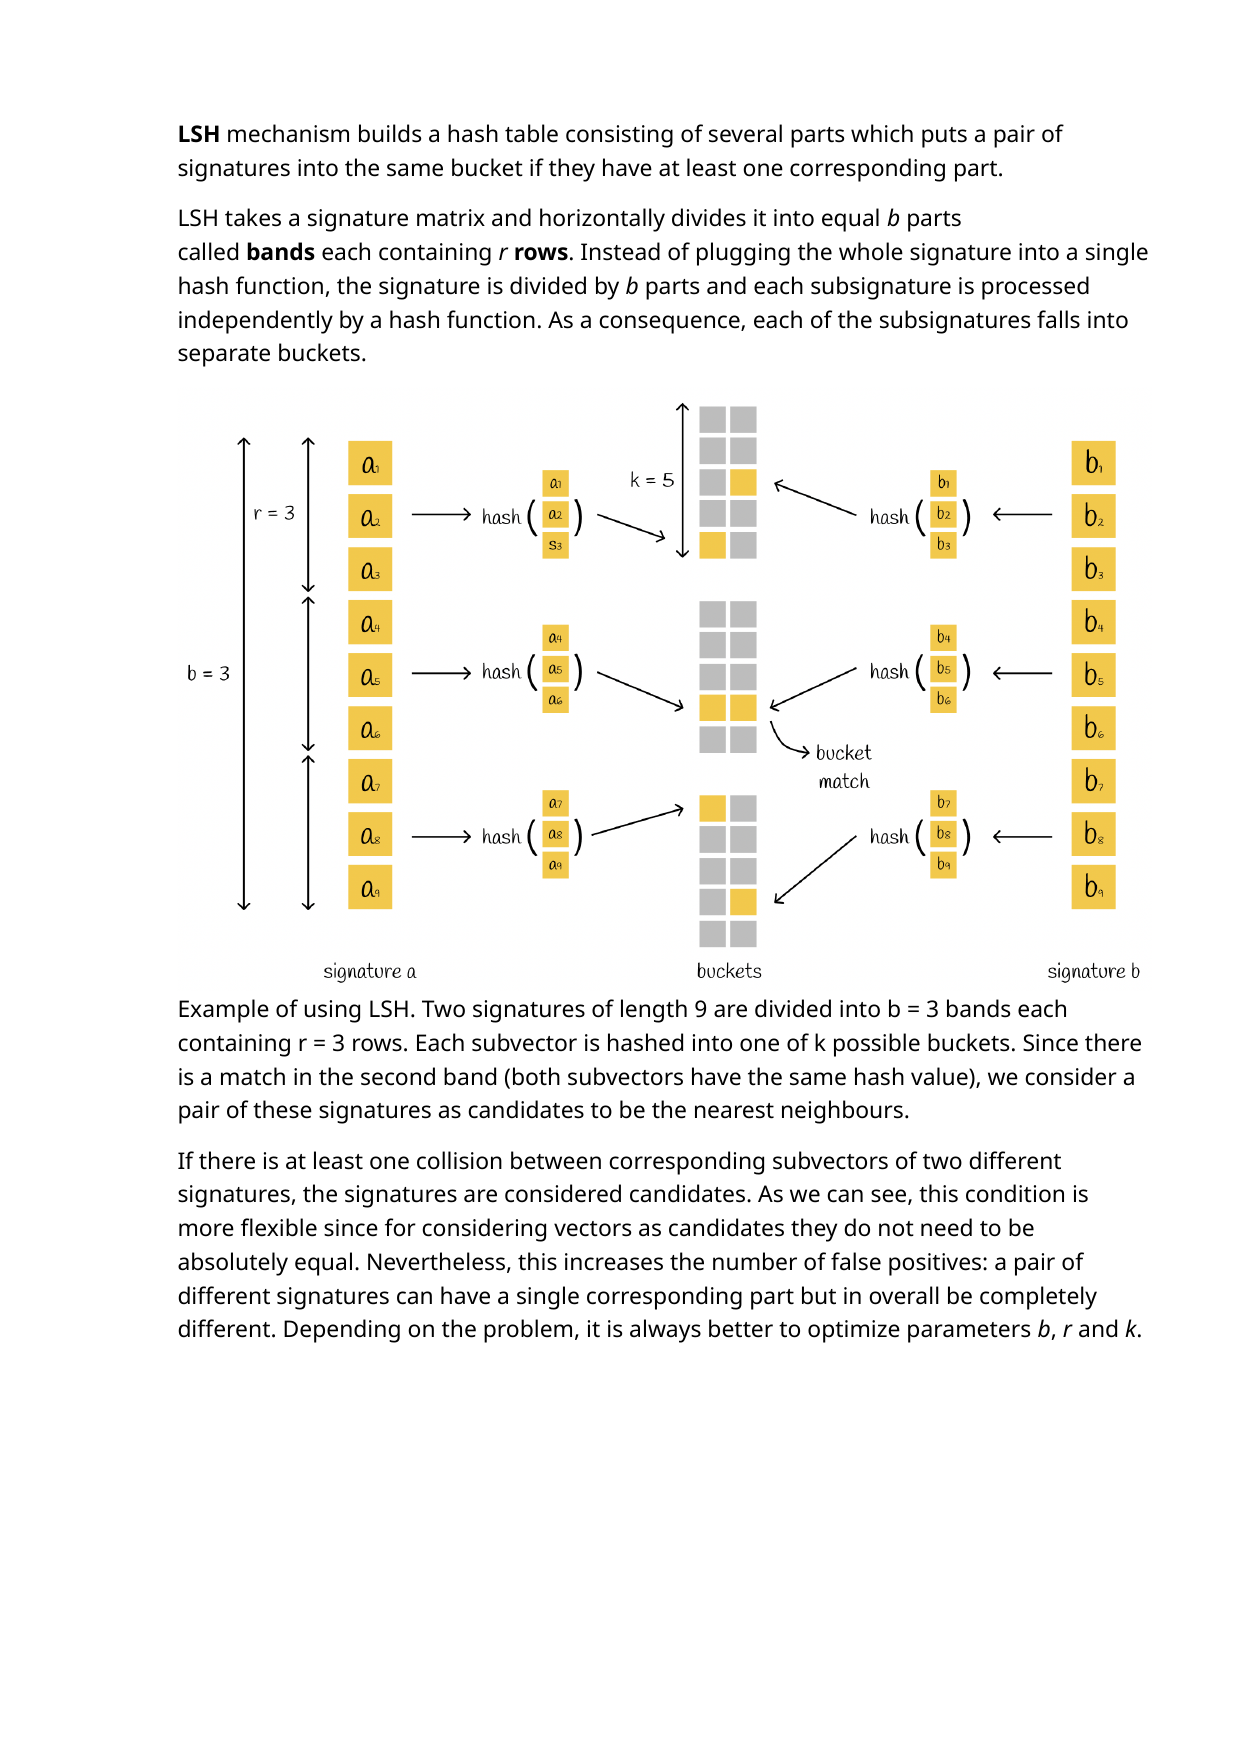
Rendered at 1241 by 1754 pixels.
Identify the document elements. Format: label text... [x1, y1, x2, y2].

text LSH mechanism builds a hash table consisting of several parts which puts a pair of signatures into the same bucket if they have at least one corresponding part. [177, 118, 1152, 183]
text Example of using LSH. Two signatures of length 9 are divided into b = 3 bands each containing r = 3 rows. Each subvector is hashed into one of k possible buckets. Since there is a match in the second band (both subvectors have the same hash value), we consider a pair of these signatures as candidates to be the nearest neighbours. [177, 991, 1152, 1126]
picture [177, 387, 1152, 991]
text LSH takes a signature matrix and horizontally divides it into equal b parts called bands each containing r rows. Instead of plugging the whole signature into a single hash function, the signature is divided by b parts and each subsignature is processed independently by a hash function. As a consequence, each of the subsignatures falls into separate buckets. [177, 202, 1152, 368]
text If there is at least one collision between corresponding subvectors of two different signatures, the signatures are considered candidates. As we can see, this condition is more flexible since for considering vectors as candidates they do not need to be absolutely equal. Nevertheless, this increases the number of false positives: a pair of different signatures can have a single corresponding part but in overall be completely different. Depending on the problem, it is always better to optimize parameters b, r and k. [177, 1145, 1152, 1345]
